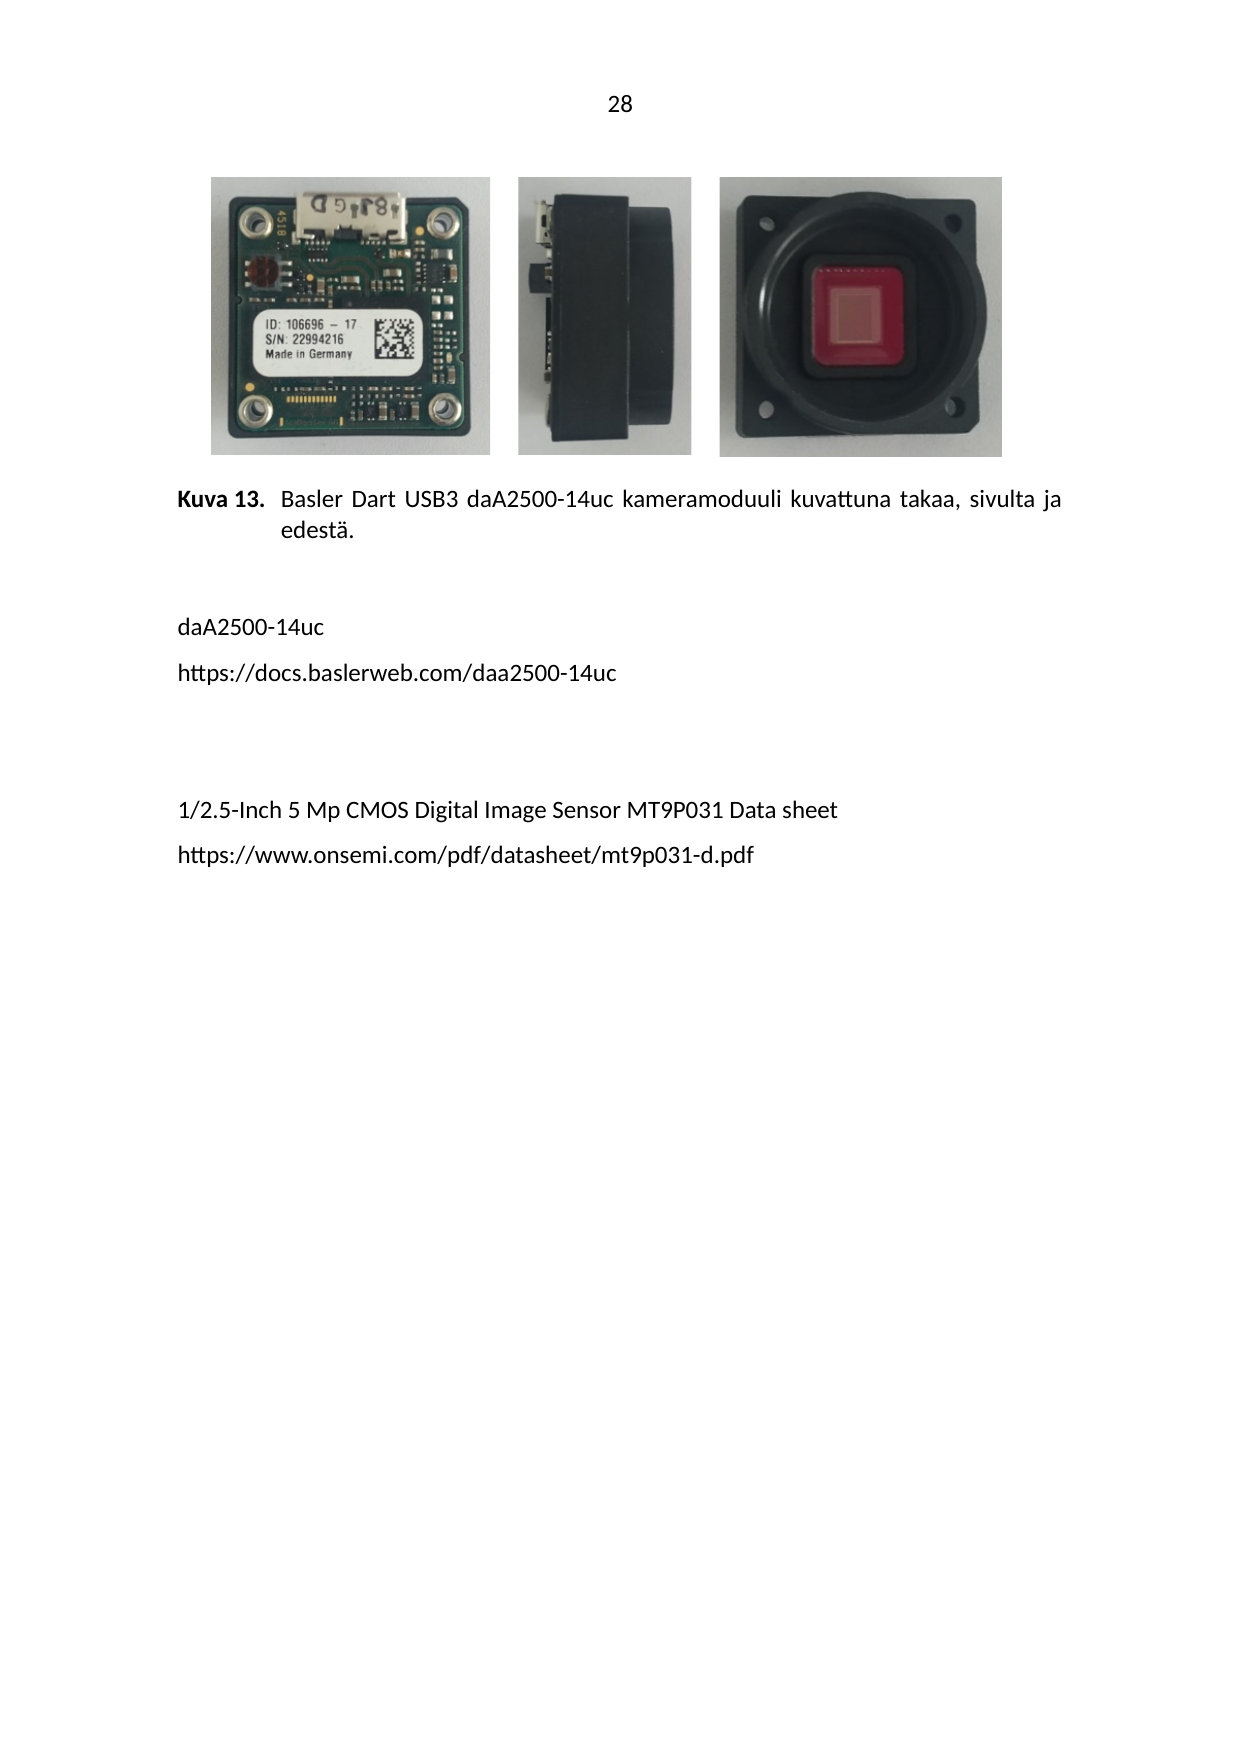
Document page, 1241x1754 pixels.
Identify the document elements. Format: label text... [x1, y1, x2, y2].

picture [518, 177, 692, 455]
table_header [177, 177, 501, 471]
picture [719, 177, 1002, 457]
table_header [501, 177, 708, 471]
picture [211, 177, 491, 455]
table_header [708, 177, 1062, 471]
text daA2500-14uc [177, 611, 1063, 642]
text 1/2.5-Inch 5 Mp CMOS Digital Image Sensor MT9P031 Data sheet [177, 794, 1063, 824]
text https://www.onsemi.com/pdf/datasheet/mt9p031-d.pdf [177, 840, 1063, 870]
text Kuva 13. Basler Dart USB3 daA2500-14uc kameramoduuli kuvattuna takaa, sivulta ja edestä. [177, 483, 1063, 544]
text https://docs.baslerweb.com/daa2500-14uc [177, 657, 1063, 687]
